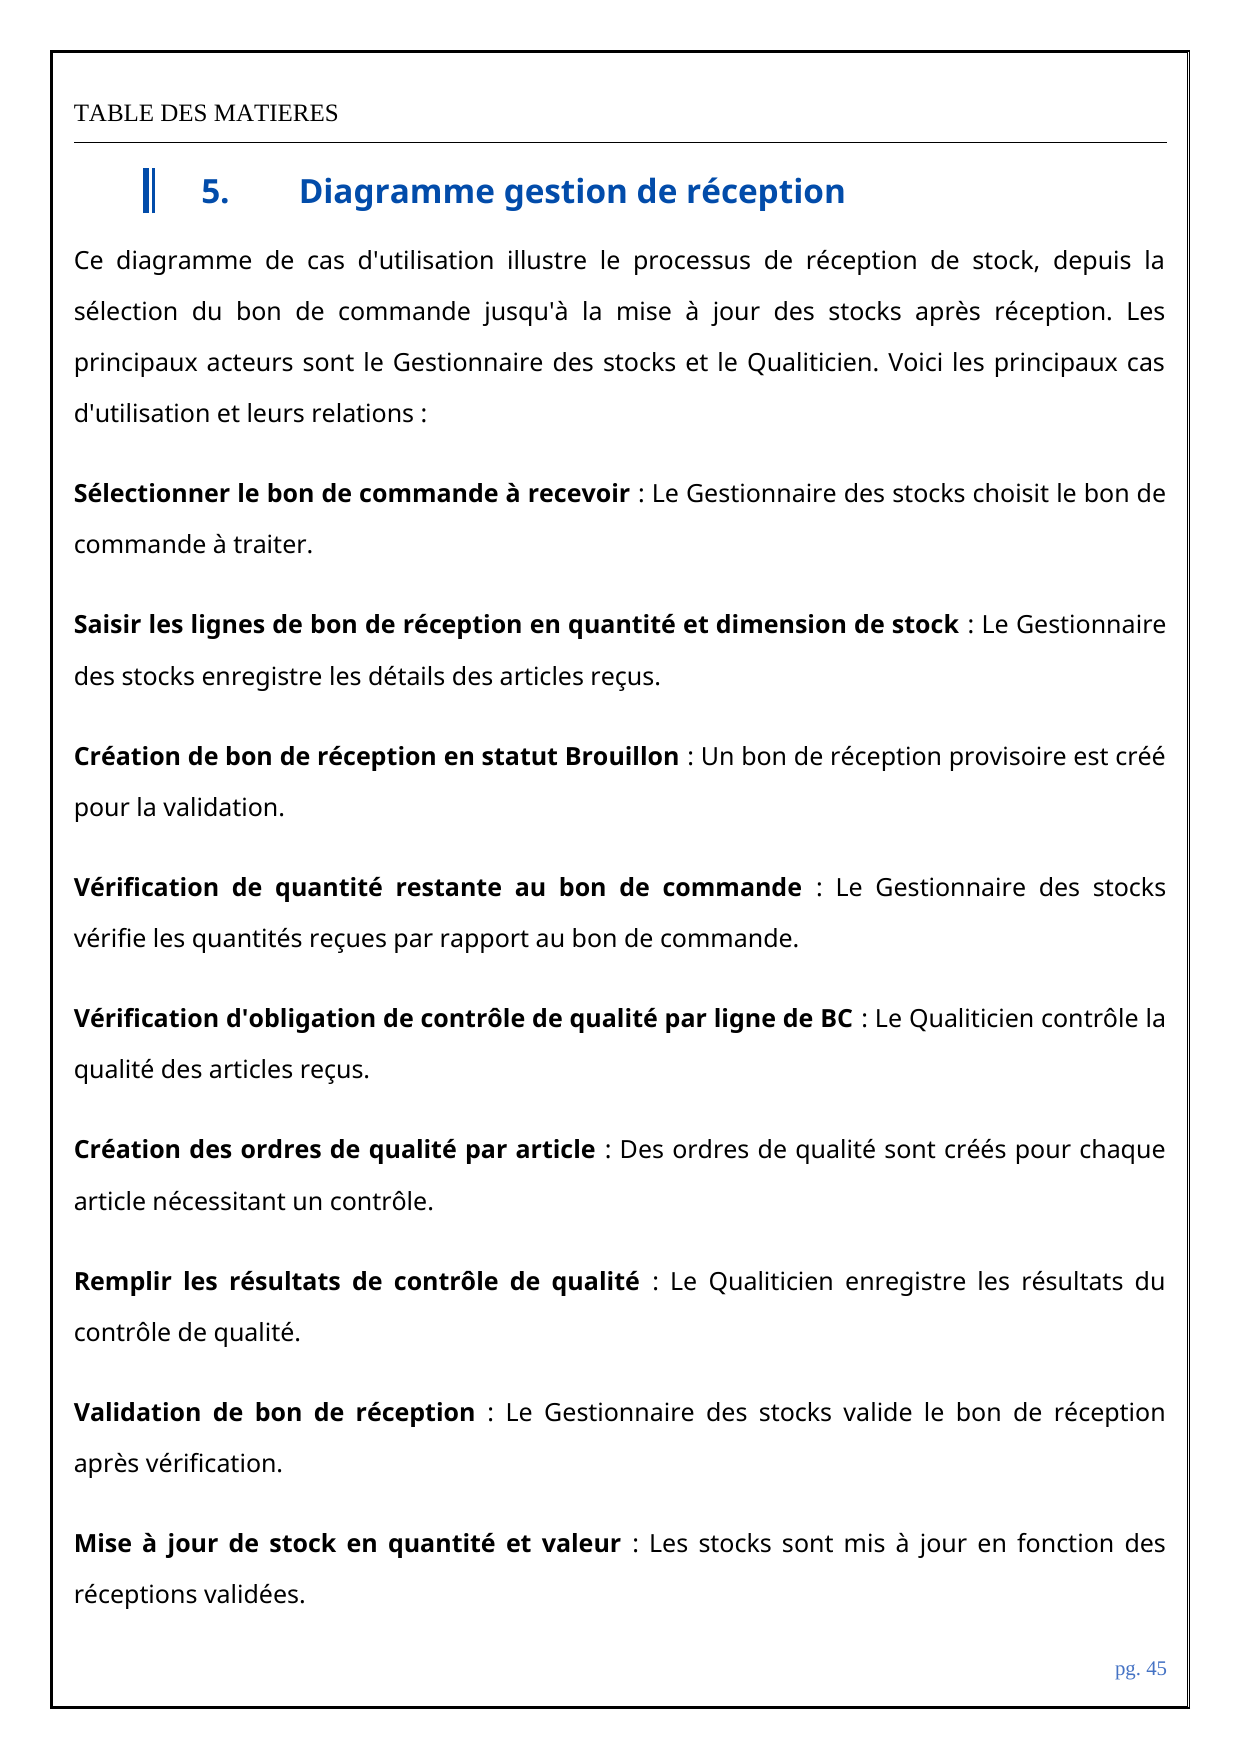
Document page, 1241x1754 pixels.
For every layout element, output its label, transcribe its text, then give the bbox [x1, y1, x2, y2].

subtitle Diagramme gestion de réception [155, 168, 1167, 213]
text Création des ordres de qualité par article : Des ordres de qualité sont créés pour chaque article nécessitant un contrôle. [73, 1132, 1167, 1217]
text Vérification d'obligation de contrôle de qualité par ligne de BC : Le Qualiticien contrôle la qualité des articles reçus. [73, 1001, 1167, 1086]
text Sélectionner le bon de commande à recevoir : Le Gestionnaire des stocks choisit le bon de commande à traiter. [73, 476, 1167, 561]
text Validation de bon de réception : Le Gestionnaire des stocks valide le bon de réception après vérification. [73, 1394, 1167, 1480]
text Saisir les lignes de bon de réception en quantité et dimension de stock : Le Gestionnaire des stocks enregistre les détails des articles reçus. [73, 607, 1167, 692]
text Remplir les résultats de contrôle de qualité : Le Qualiticien enregistre les résultats du contrôle de qualité. [73, 1263, 1167, 1348]
text Mise à jour de stock en quantité et valeur : Les stocks sont mis à jour en fonction des réceptions validées. [73, 1526, 1167, 1611]
text Vérification de quantité restante au bon de commande : Le Gestionnaire des stocks vérifie les quantités reçues par rapport au bon de commande. [73, 869, 1167, 955]
text Création de bon de réception en statut Brouillon : Un bon de réception provisoire est créé pour la validation. [73, 738, 1167, 823]
text Ce diagramme de cas d'utilisation illustre le processus de réception de stock, depuis la sélection du bon de commande jusqu'à la mise à jour des stocks après réception. Les principaux acteurs sont le Gestionnaire des stocks et le Qualiticien. Voici les principaux cas d'utilisation et leurs relations : [73, 242, 1167, 430]
